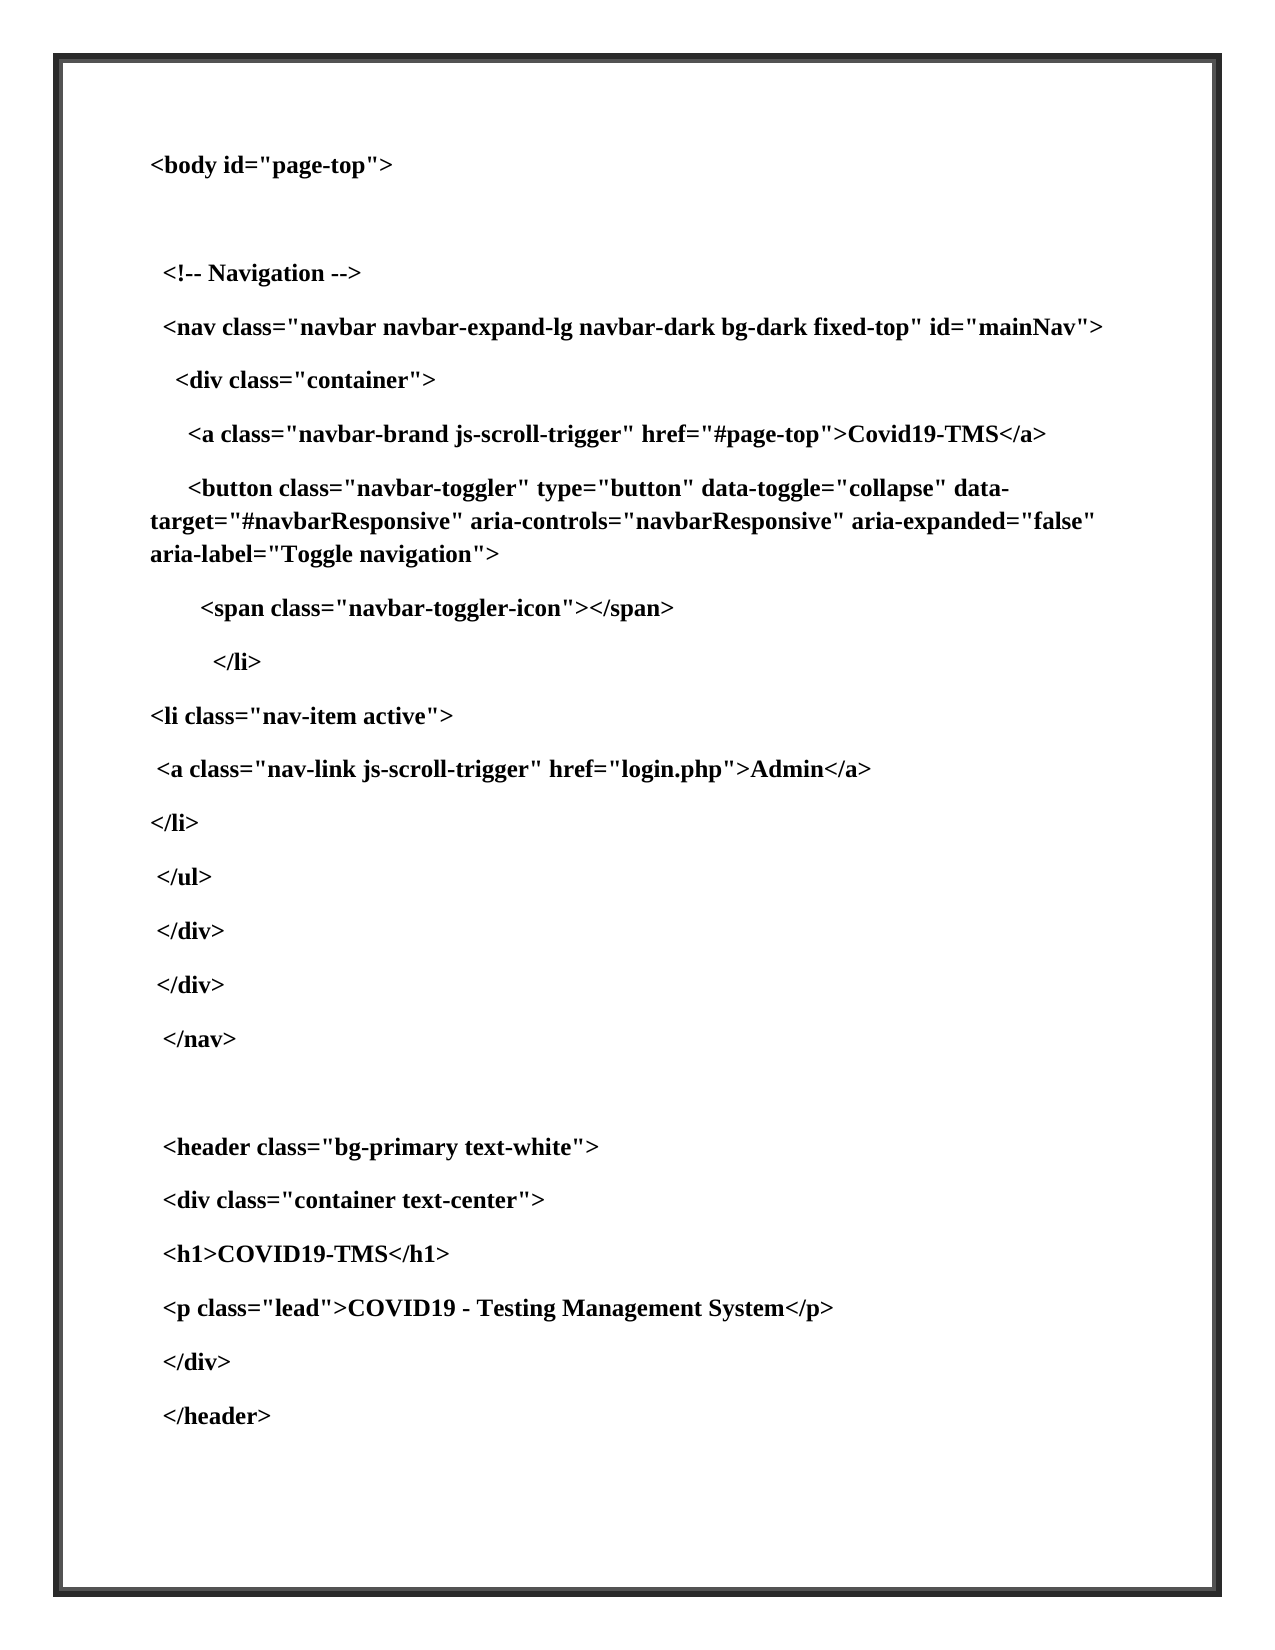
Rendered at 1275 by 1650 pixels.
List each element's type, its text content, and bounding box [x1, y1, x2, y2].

text <span class="navbar-toggler-icon"></span> [150, 593, 1125, 622]
text </div> [150, 970, 1125, 999]
text <!-- Navigation --> [150, 258, 1125, 286]
text </div> [150, 1347, 1125, 1376]
text <div class="container text-center"> [150, 1185, 1125, 1214]
text </li> [150, 808, 1125, 837]
text <a class="nav-link js-scroll-trigger" href="login.php">Admin</a> [150, 754, 1125, 783]
text <body id="page-top"> [150, 150, 1125, 179]
text <button class="navbar-toggler" type="button" data-toggle="collapse" data-target="#navbarResponsive" aria-controls="navbarResponsive" aria-expanded="false" aria-label="Toggle navigation"> [150, 473, 1125, 568]
text <nav class="navbar navbar-expand-lg navbar-dark bg-dark fixed-top" id="mainNav"> [150, 312, 1125, 340]
text </nav> [150, 1024, 1125, 1053]
text <li class="nav-item active"> [150, 701, 1125, 729]
text <p class="lead">COVID19 - Testing Management System</p> [150, 1293, 1125, 1322]
text <div class="container"> [150, 365, 1125, 394]
text </div> [150, 916, 1125, 945]
text <h1>COVID19-TMS</h1> [150, 1239, 1125, 1268]
text </li> [150, 647, 1125, 676]
text </header> [150, 1401, 1125, 1429]
text <a class="navbar-brand js-scroll-trigger" href="#page-top">Covid19-TMS</a> [150, 419, 1125, 448]
text </ul> [150, 862, 1125, 891]
text <header class="bg-primary text-white"> [150, 1132, 1125, 1160]
